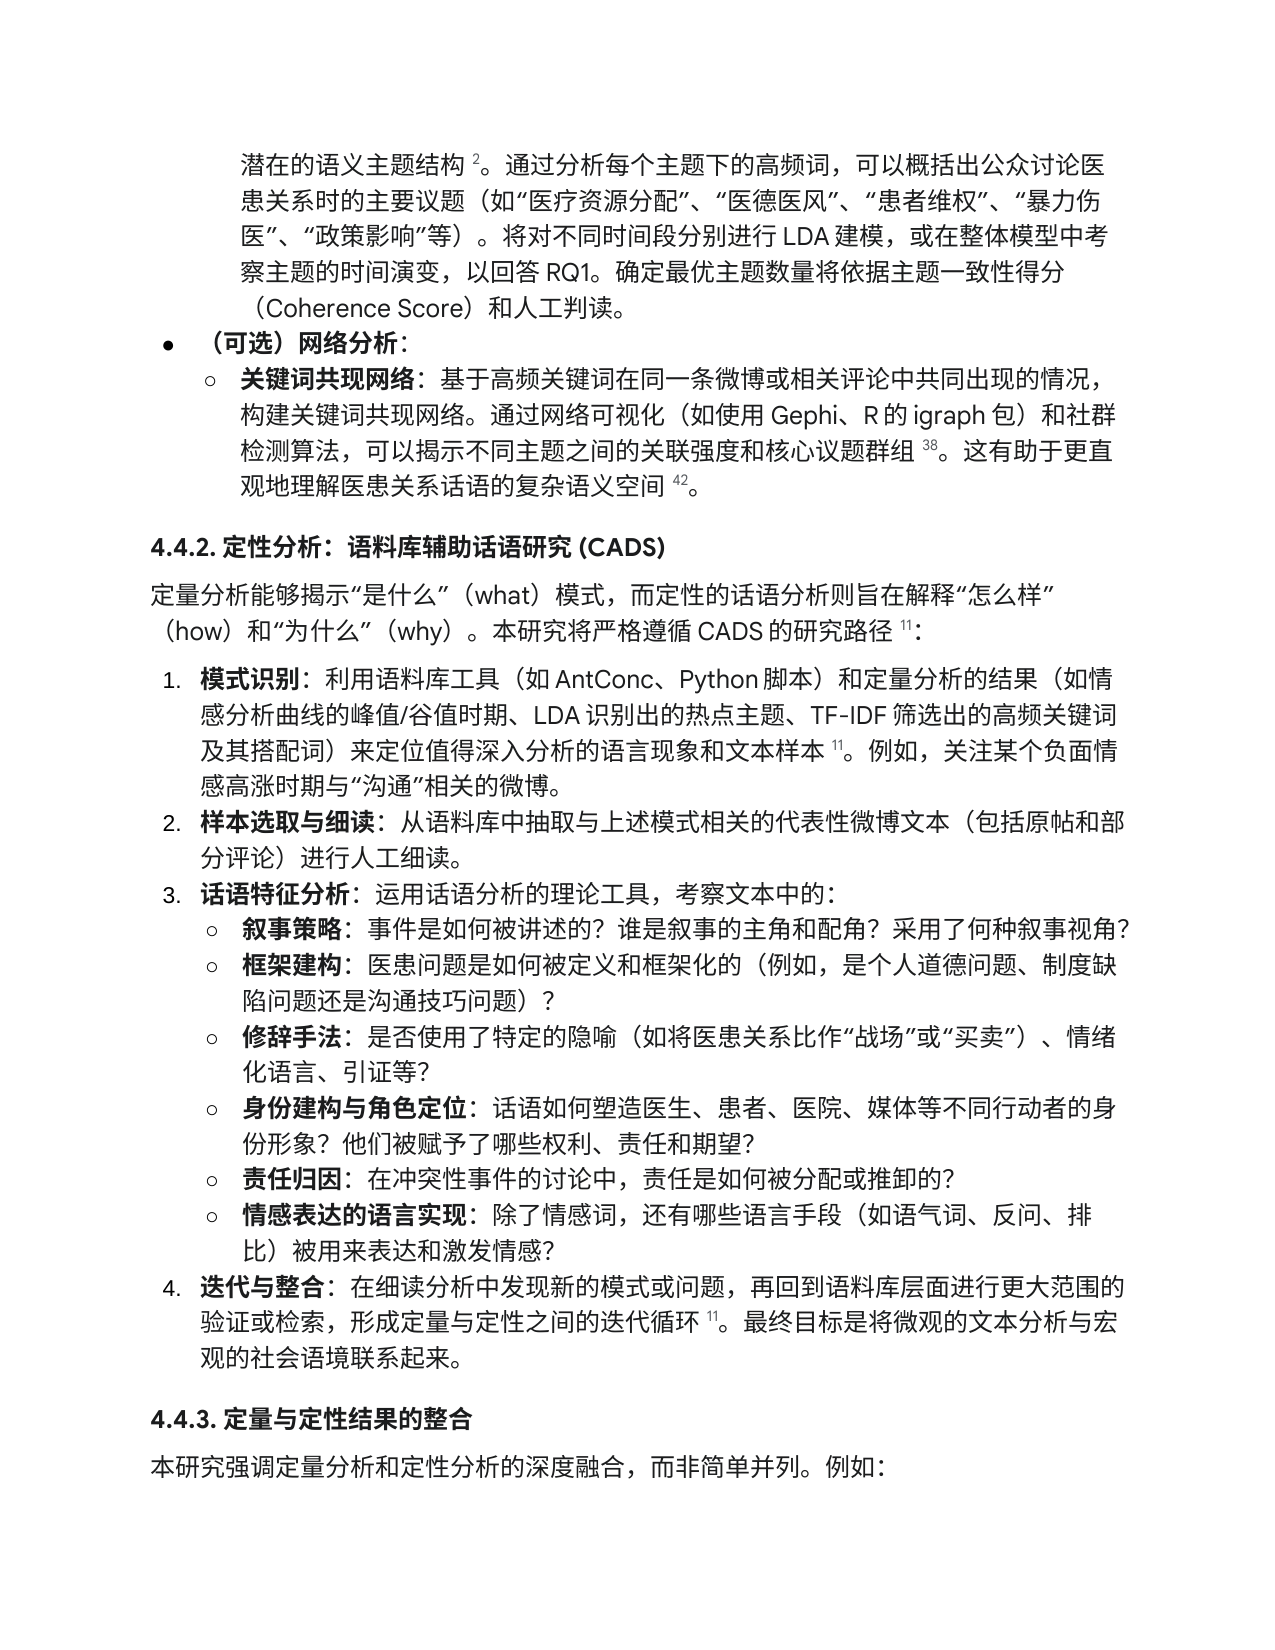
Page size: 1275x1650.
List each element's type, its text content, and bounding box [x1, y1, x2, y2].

subtitle 4.4.3. 定量与定性结果的整合 [150, 1404, 1125, 1435]
list 修辞手法：是否使用了特定的隐喻（如将医患关系比作“战场”或“买卖”）、情绪化语言、引证等？ [205, 1022, 1125, 1089]
list （可选）网络分析： [161, 329, 1125, 360]
text 本研究强调定量分析和定性分析的深度融合，而非简单并列。例如： [150, 1452, 1125, 1484]
subtitle 4.4.2. 定性分析：语料库辅助话语研究 (CADS) [150, 532, 1125, 564]
list 身份建构与角色定位：话语如何塑造医生、患者、医院、媒体等不同行动者的身份形象？他们被赋予了哪些权利、责任和期望？ [205, 1093, 1125, 1160]
list 模式识别：利用语料库工具（如AntConc、Python脚本）和定量分析的结果（如情感分析曲线的峰值/谷值时期、LDA识别出的热点主题、TF-IDF筛选出的高频关键词及其搭配词）来定位值得深入分析的语言现象和文本样本 11。例如，关注某个负面情感高涨时期与“沟通”相关的微博。 [162, 664, 1125, 803]
text 定量分析能够揭示“是什么”（what）模式，而定性的话语分析则旨在解释“怎么样”（how）和“为什么”（why）。本研究将严格遵循CADS的研究路径 11： [150, 581, 1125, 648]
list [203, 150, 1125, 324]
list 框架建构：医患问题是如何被定义和框架化的（例如，是个人道德问题、制度缺陷问题还是沟通技巧问题）？ [205, 950, 1125, 1017]
list 迭代与整合：在细读分析中发现新的模式或问题，再回到语料库层面进行更大范围的验证或检索，形成定量与定性之间的迭代循环 11。最终目标是将微观的文本分析与宏观的社会语境联系起来。 [162, 1272, 1125, 1375]
list 样本选取与细读：从语料库中抽取与上述模式相关的代表性微博文本（包括原帖和部分评论）进行人工细读。 [162, 807, 1125, 874]
list 叙事策略：事件是如何被讲述的？谁是叙事的主角和配角？采用了何种叙事视角？ [205, 914, 1125, 946]
list 责任归因：在冲突性事件的讨论中，责任是如何被分配或推卸的？ [205, 1165, 1125, 1196]
list 话语特征分析：运用话语分析的理论工具，考察文本中的： [162, 879, 1125, 910]
list 情感表达的语言实现：除了情感词，还有哪些语言手段（如语气词、反问、排比）被用来表达和激发情感？ [205, 1200, 1125, 1267]
list 关键词共现网络：基于高频关键词在同一条微博或相关评论中共同出现的情况，构建关键词共现网络。通过网络可视化（如使用Gephi、R的igraph包）和社群检测算法，可以揭示不同主题之间的关联强度和核心议题群组 38。这有助于更直观地理解医患关系话语的复杂语义空间 42。 [203, 364, 1125, 503]
